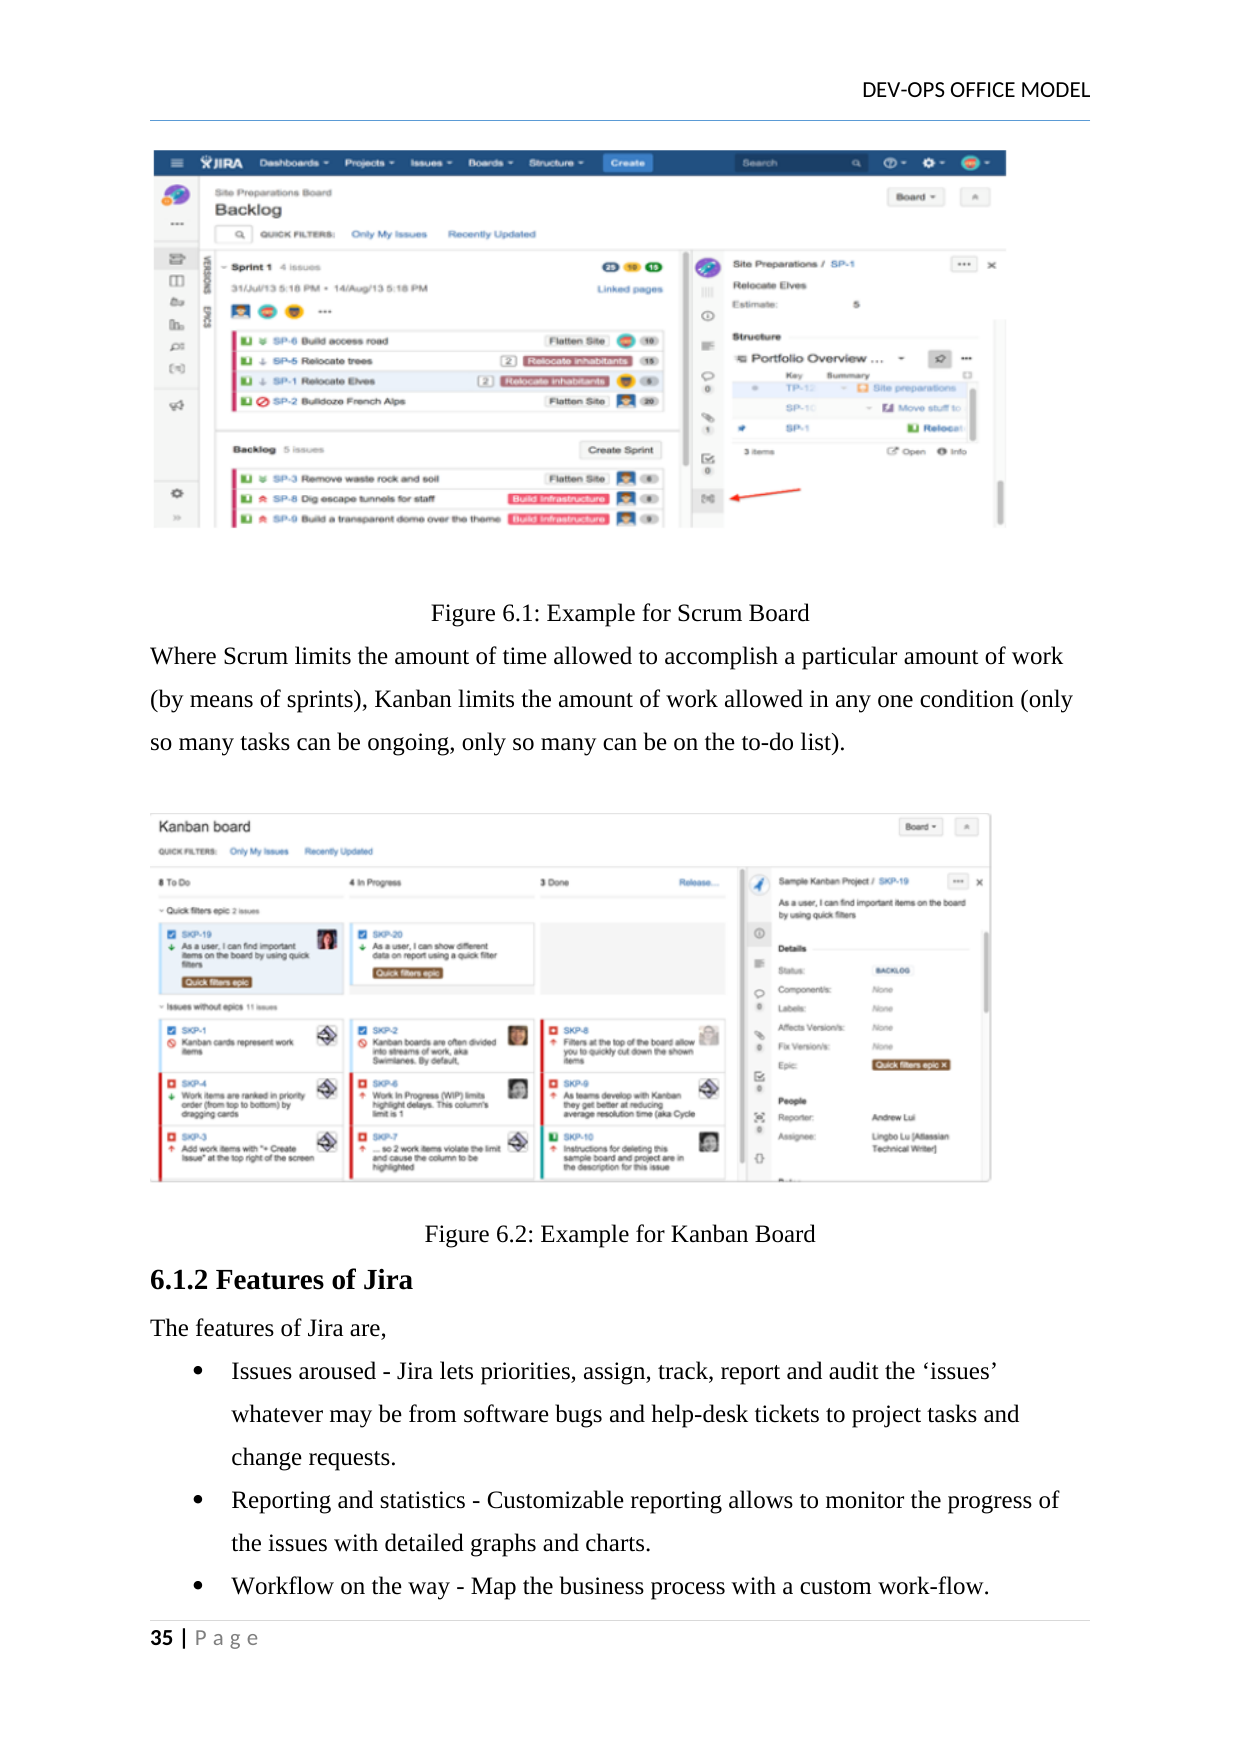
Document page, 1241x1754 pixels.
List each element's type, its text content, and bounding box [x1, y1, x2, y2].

picture [150, 813, 1004, 1206]
list Workflow on the way - Map the business process with a custom work-flow. [194, 1571, 1090, 1600]
list Issues aroused - Jira lets priorities, assign, track, report and audit the ‘issues’ whatever may be from software bugs and help-desk tickets to project tasks and change requests. [194, 1356, 1090, 1471]
text The features of Jira are, [150, 1313, 1090, 1341]
text Figure 6.1: Example for Scrum Board [150, 598, 1090, 627]
text 6.1.2 Features of Jira [150, 1262, 1090, 1296]
text Figure 6.2: Example for Kanban Board [150, 1219, 1090, 1248]
picture [150, 150, 1009, 584]
text Where Scrum limits the amount of time allowed to accomplish a particular amount of work (by means of sprints), Kanban limits the amount of work allowed in any one condition (only so many tasks can be ongoing, only so many can be on the to-do list). [150, 641, 1090, 756]
list Reporting and statistics - Customizable reporting allows to monitor the progress of the issues with detailed graphs and charts. [194, 1485, 1090, 1557]
